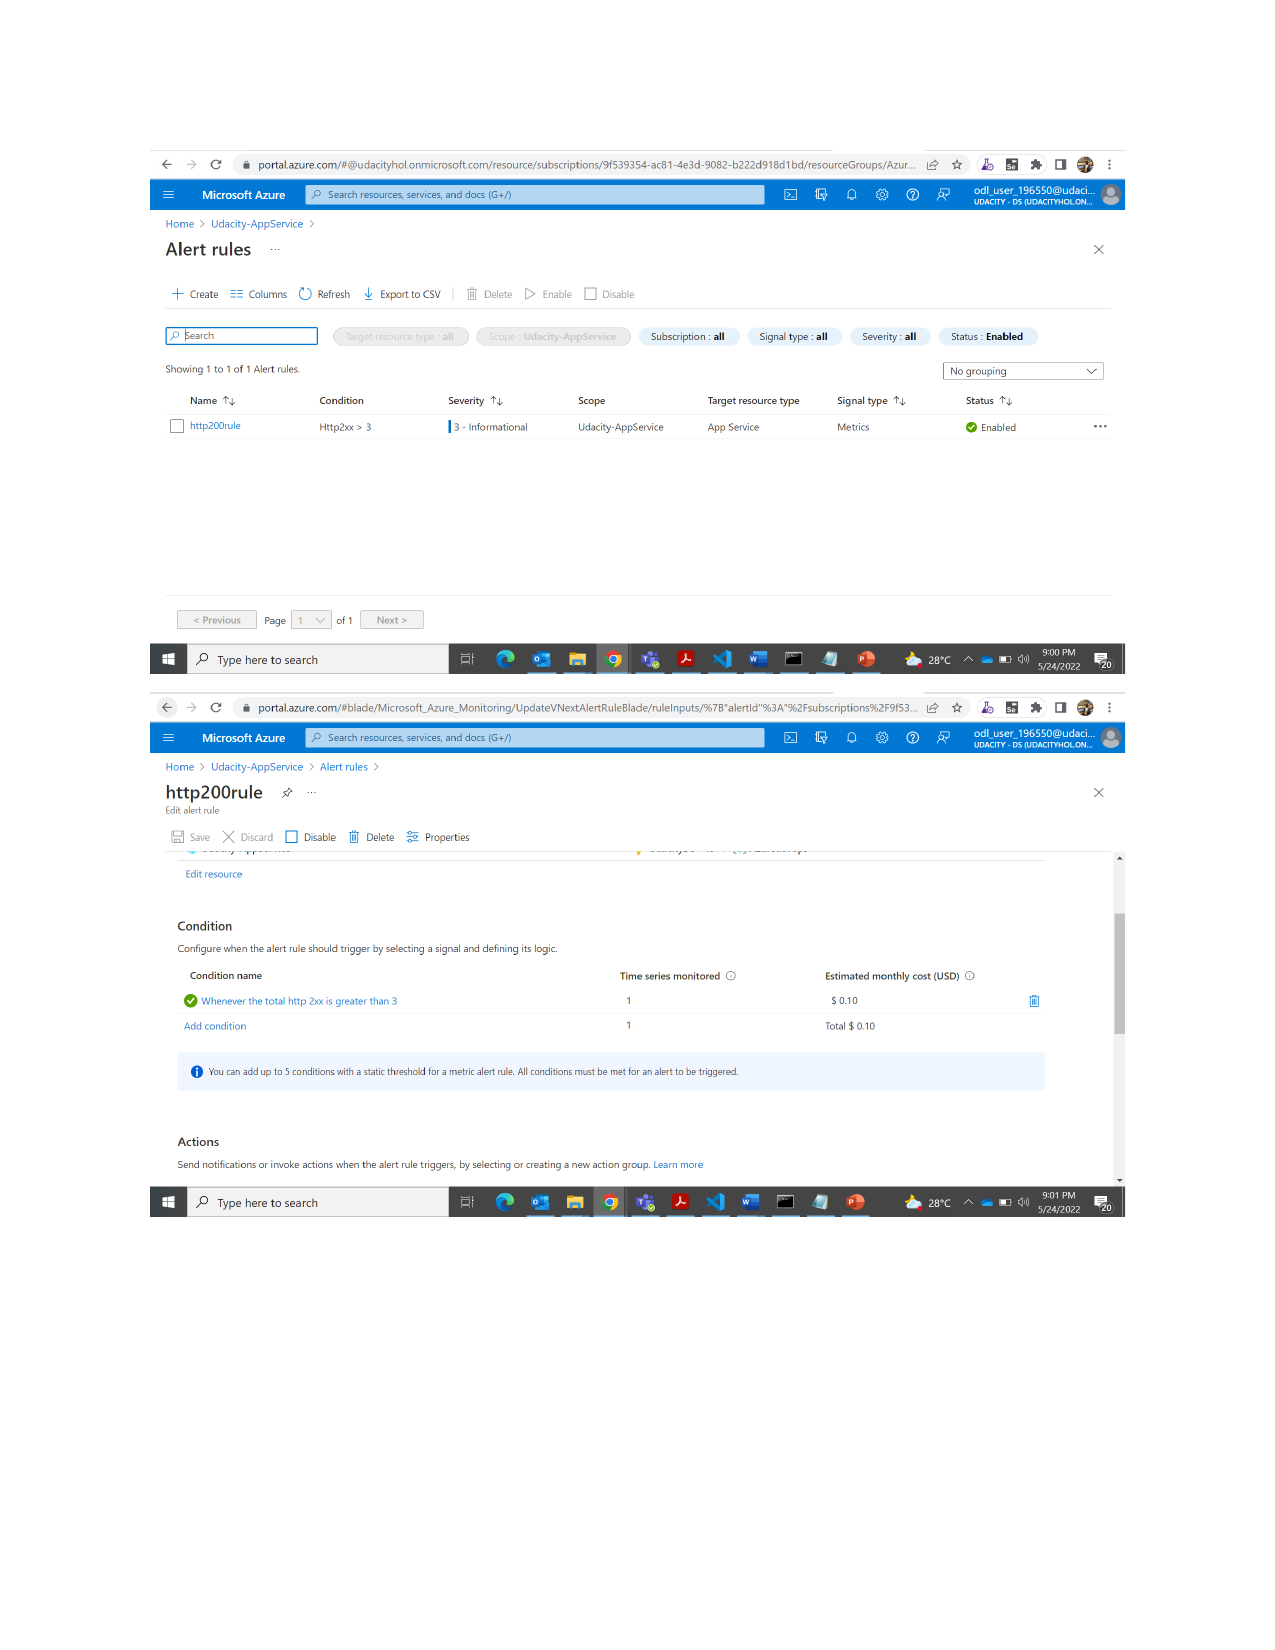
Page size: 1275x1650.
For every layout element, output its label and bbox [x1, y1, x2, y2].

picture [150, 150, 1125, 674]
picture [150, 692, 1125, 1217]
